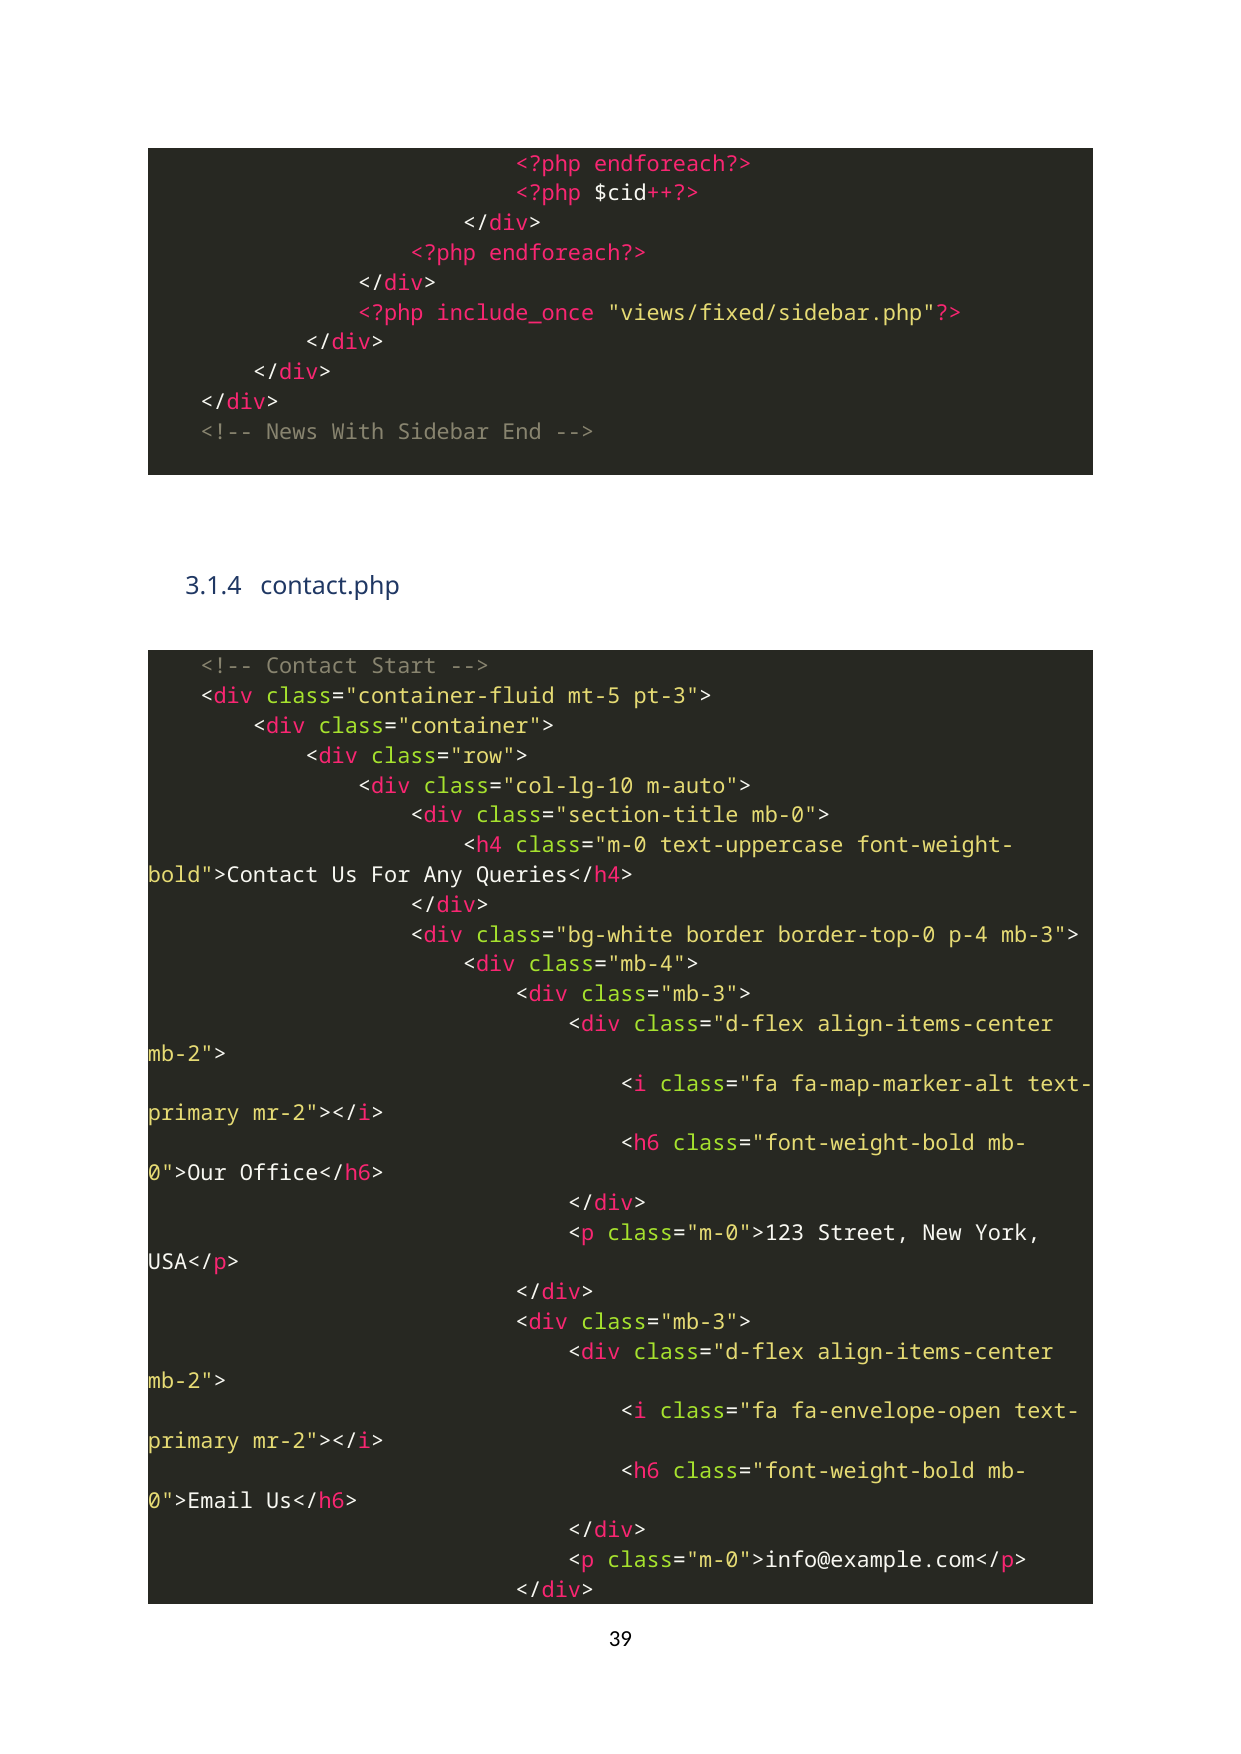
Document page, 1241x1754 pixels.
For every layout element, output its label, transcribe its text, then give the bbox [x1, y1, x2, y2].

text </div> [148, 207, 1093, 237]
text <?php endforeach?> [148, 237, 1093, 267]
text <div class="container-fluid mt-5 pt-3"> [148, 680, 1093, 710]
text <div class="section-title mb-0"> [148, 799, 1093, 829]
text </div> [148, 267, 1093, 297]
text <div class="mb-3"> [148, 978, 1093, 1008]
text </div> [148, 1187, 1093, 1216]
text </div> [148, 1276, 1093, 1306]
text <div class="bg-white border border-top-0 p-4 mb-3"> [148, 918, 1093, 948]
text <h6 class="font-weight-bold mb-0">Our Office</h6> [148, 1127, 1093, 1187]
text <div class="row"> [148, 740, 1093, 769]
text <p class="m-0">123 Street, New York, USA</p> [148, 1216, 1093, 1276]
subtitle contact.php [185, 568, 1093, 602]
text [148, 1336, 1093, 1395]
text <div class="container"> [148, 710, 1093, 740]
text </div> [148, 1574, 1093, 1604]
text <div class="col-lg-10 m-auto"> [148, 769, 1093, 799]
text <div class="mb-4"> [148, 948, 1093, 978]
text </div> [148, 356, 1093, 386]
text <h4 class="m-0 text-uppercase font-weight-bold">Contact Us For Any Queries</h4> [148, 829, 1093, 889]
text <?php include_once "views/fixed/sidebar.php"?> [148, 297, 1093, 326]
text <?php endforeach?> [148, 148, 1093, 177]
text <div class="d-flex align-items-center mb-2"> [148, 1008, 1093, 1067]
text </div> [148, 1514, 1093, 1544]
text <p class="m-0">info@example.com</p> [148, 1544, 1093, 1574]
text <i class="fa fa-map-marker-alt text-primary mr-2"></i> [148, 1067, 1093, 1127]
text <?php $cid++?> [148, 177, 1093, 207]
text <i class="fa fa-envelope-open text-primary mr-2"></i> [148, 1395, 1093, 1455]
text <!-- Contact Start --> [148, 650, 1093, 680]
text </div> [148, 386, 1093, 416]
text <div class="mb-3"> [148, 1306, 1093, 1336]
text </div> [148, 889, 1093, 918]
text </div> [148, 326, 1093, 356]
text <h6 class="font-weight-bold mb-0">Email Us</h6> [148, 1455, 1093, 1514]
text <!-- News With Sidebar End --> [148, 416, 1093, 446]
